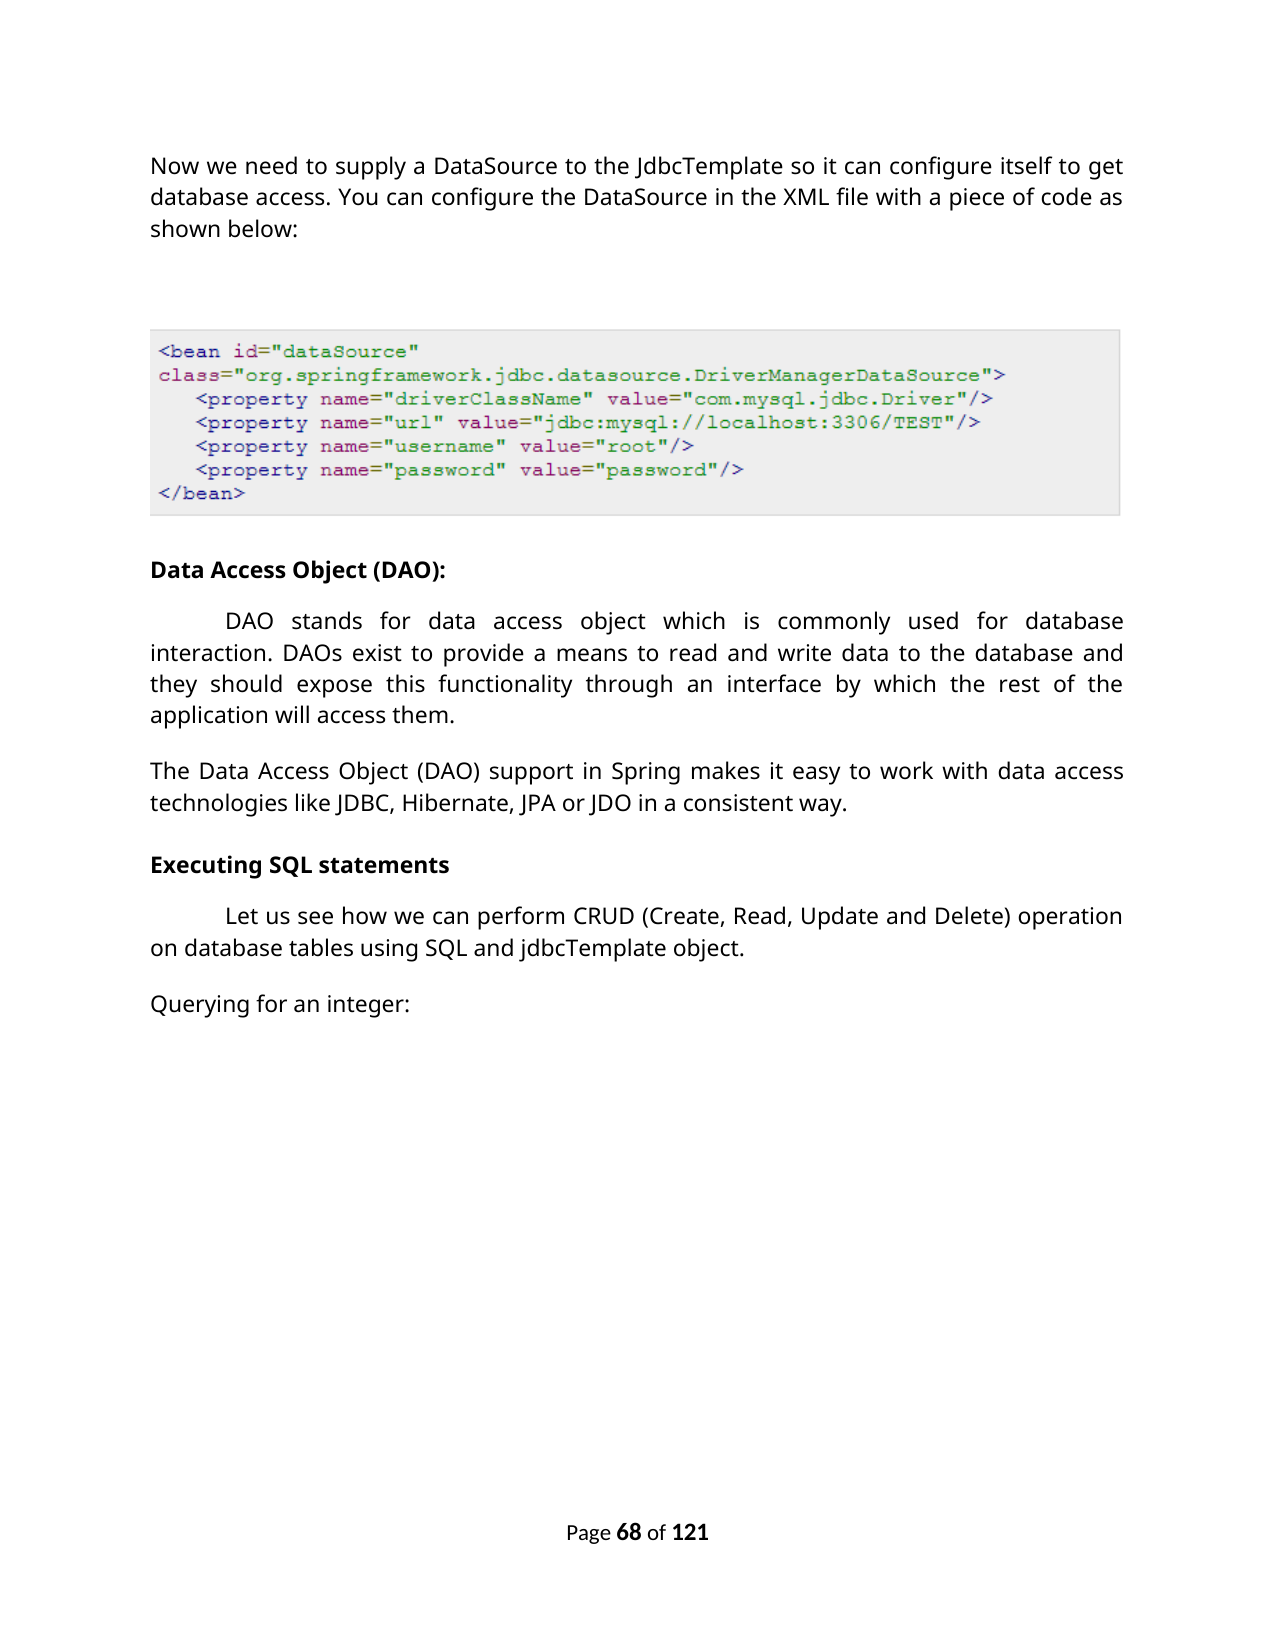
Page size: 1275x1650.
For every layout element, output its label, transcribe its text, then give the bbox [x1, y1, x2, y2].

picture [150, 325, 1125, 523]
text Let us see how we can perform CRUD (Create, Read, Update and Delete) operation on database tables using SQL and jdbcTemplate object. [150, 900, 1125, 963]
text DAO stands for data access object which is commonly used for database interaction. DAOs exist to provide a means to read and write data to the database and they should expose this functionality through an interface by which the rest of the application will access them. [150, 605, 1125, 730]
text Querying for an integer: [150, 988, 1125, 1019]
text The Data Access Object (DAO) support in Spring makes it easy to work with data access technologies like JDBC, Hibernate, JPA or JDO in a consistent way. [150, 755, 1125, 818]
text Now we need to supply a DataSource to the JdbcTemplate so it can configure itself to get database access. You can configure the DataSource in the XML file with a piece of code as shown below: [150, 212, 1125, 244]
subtitle Executing SQL statements [150, 843, 1120, 880]
subtitle Data Access Object (DAO): [150, 548, 1120, 585]
